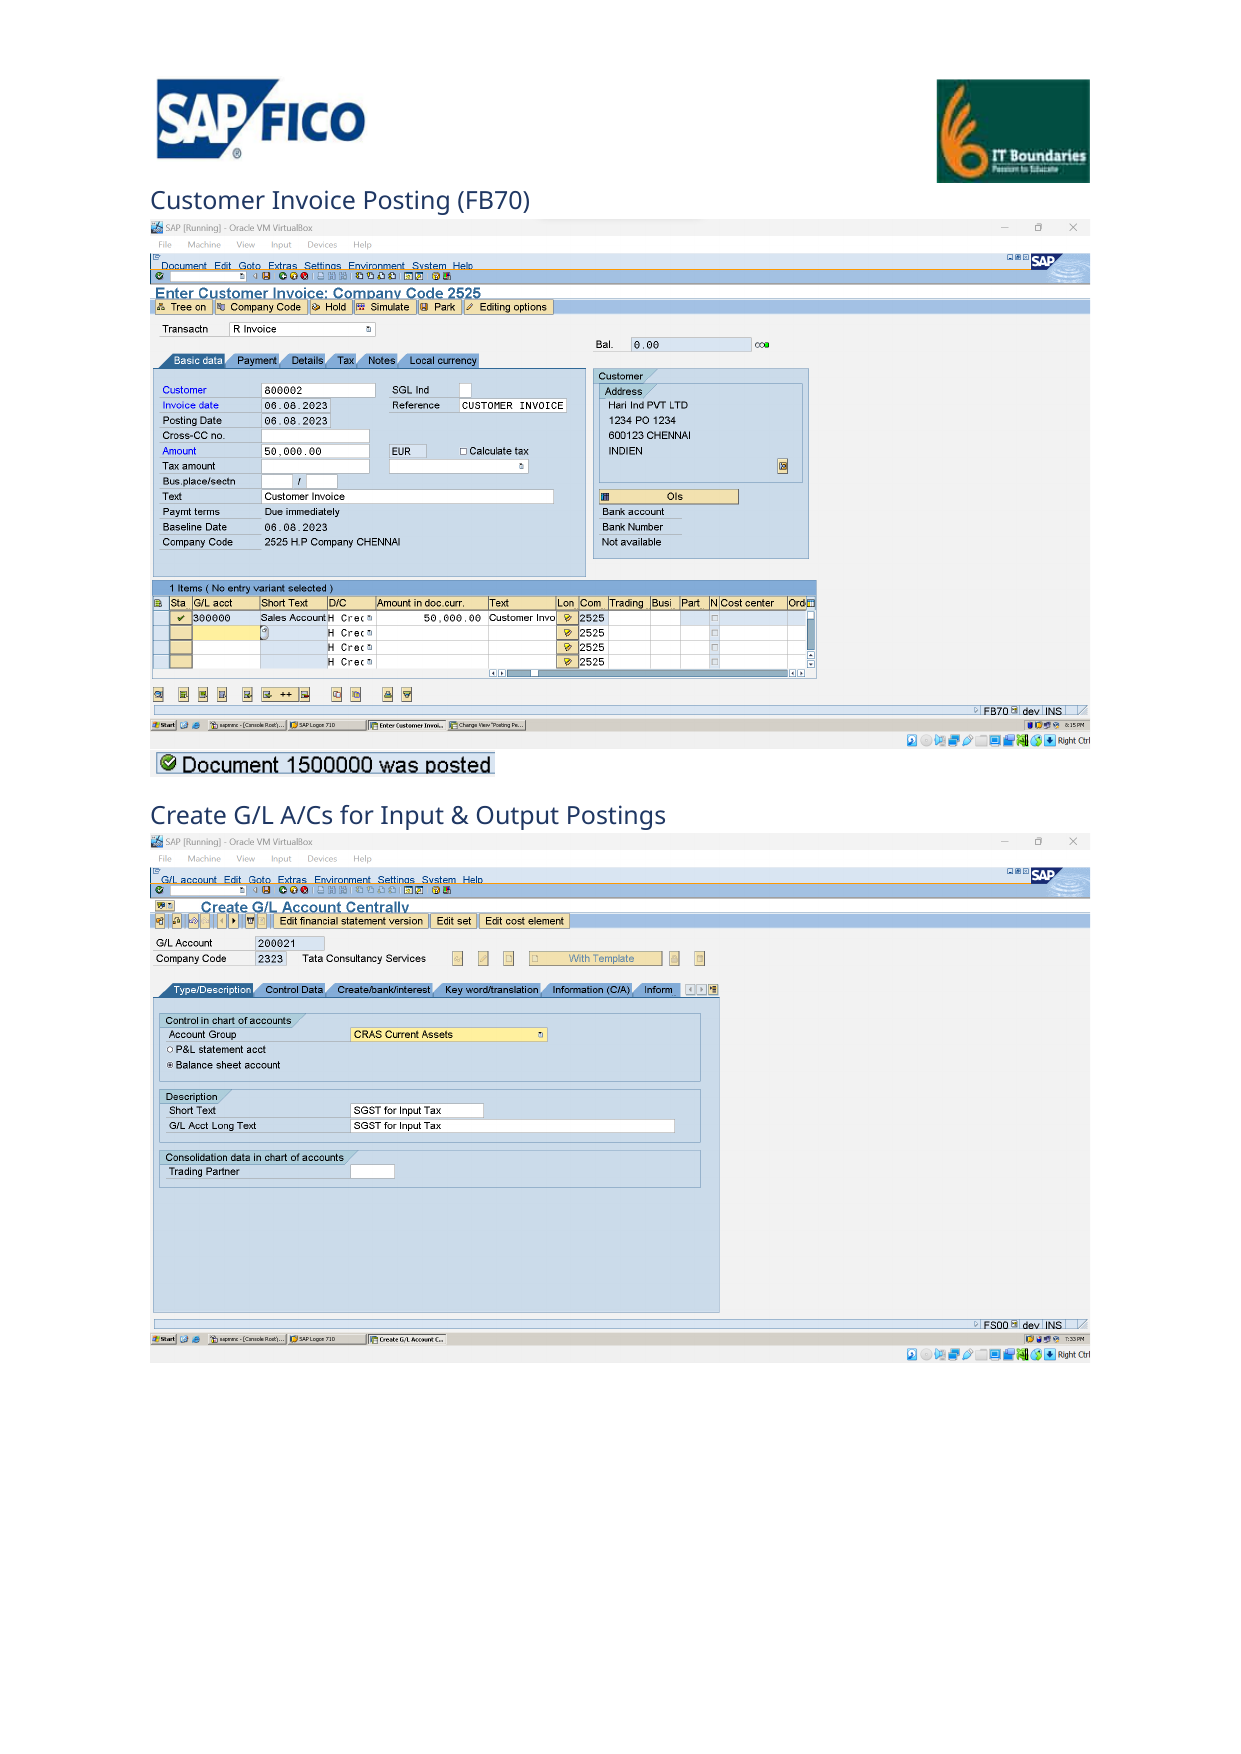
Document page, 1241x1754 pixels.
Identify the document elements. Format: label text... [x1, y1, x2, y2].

subtitle Customer Invoice Posting (FB70) [150, 183, 1090, 217]
text Create G/L A/Cs for Input & Output Postings [150, 797, 1090, 833]
picture [150, 73, 1091, 183]
picture [150, 750, 495, 777]
picture [150, 833, 1091, 1363]
picture [150, 219, 1091, 749]
